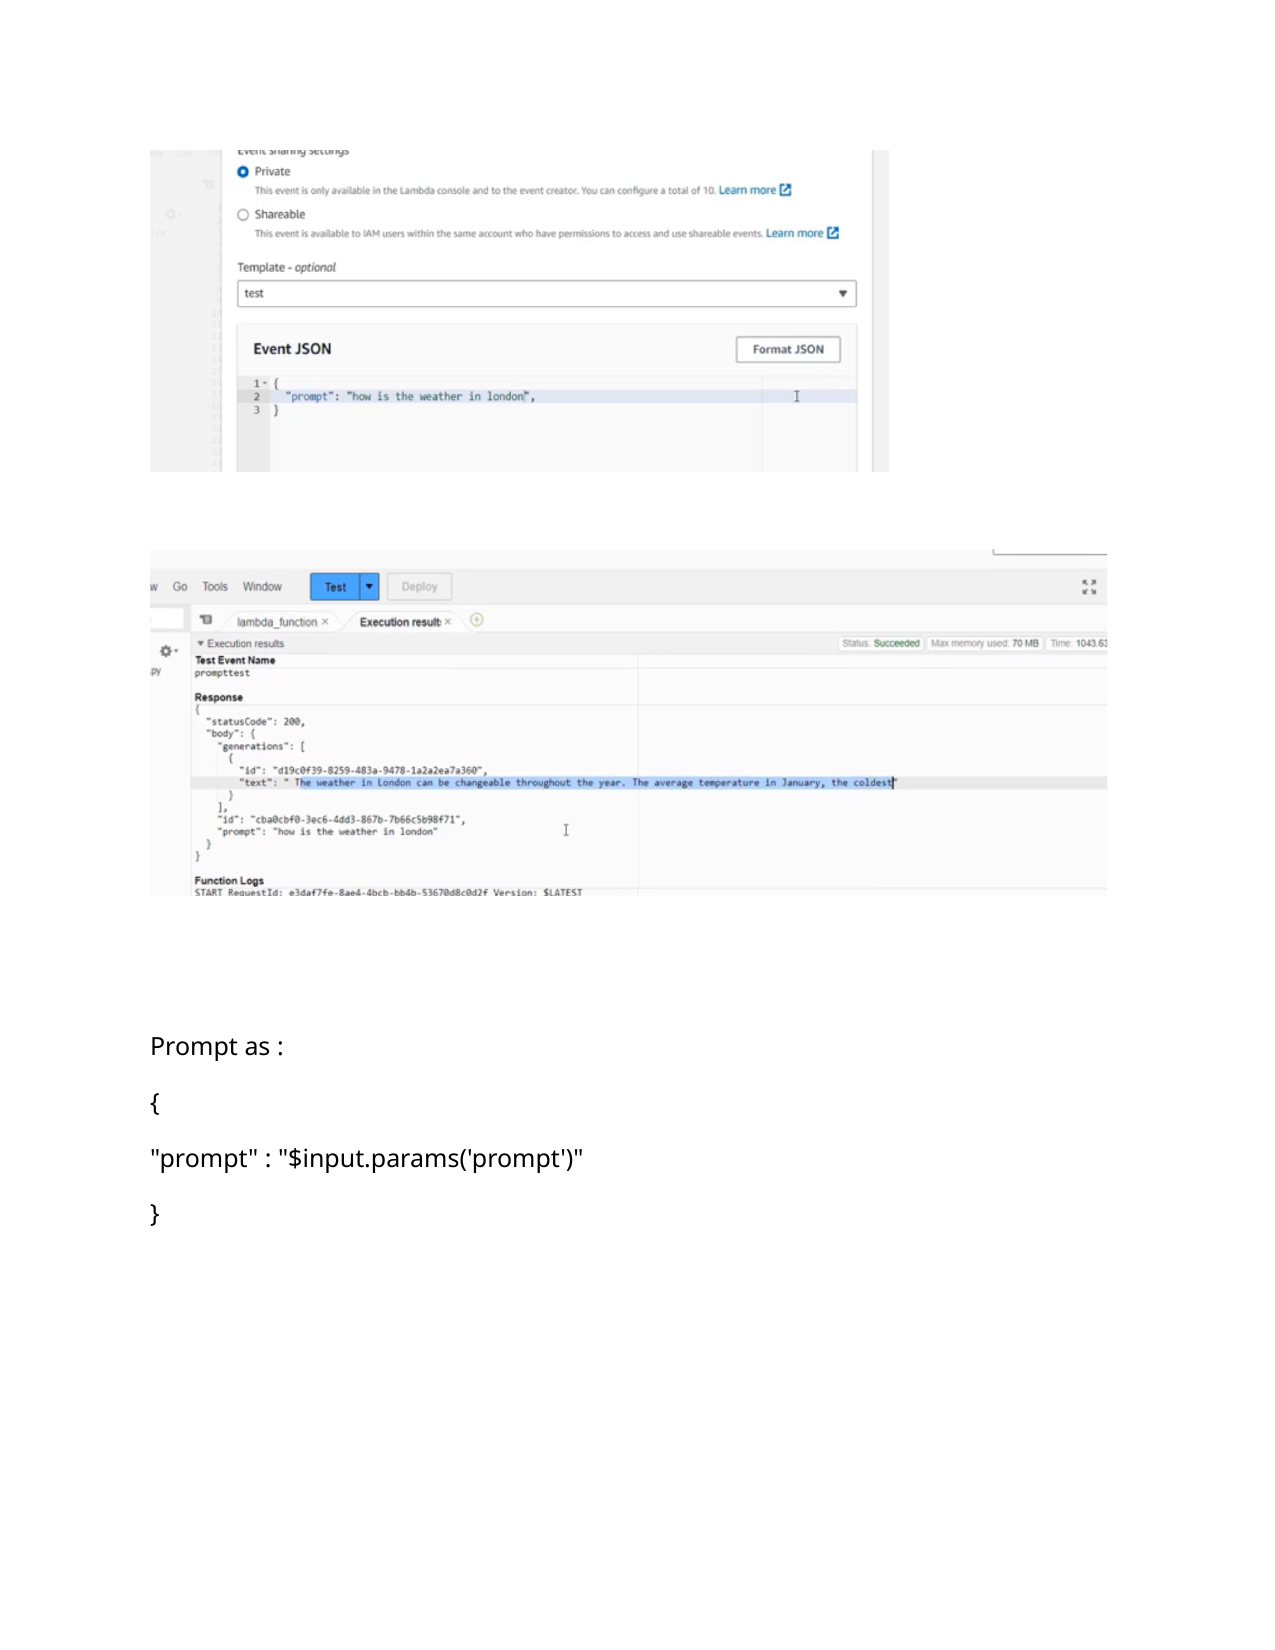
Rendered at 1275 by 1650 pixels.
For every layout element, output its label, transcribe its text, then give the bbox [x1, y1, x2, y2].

text { [150, 1084, 1125, 1118]
picture [150, 150, 890, 472]
text "prompt" : "$input.params('prompt')" [150, 1140, 1125, 1174]
picture [150, 549, 1108, 896]
text Prompt as : [150, 1028, 1125, 1063]
text } [150, 1196, 1125, 1230]
